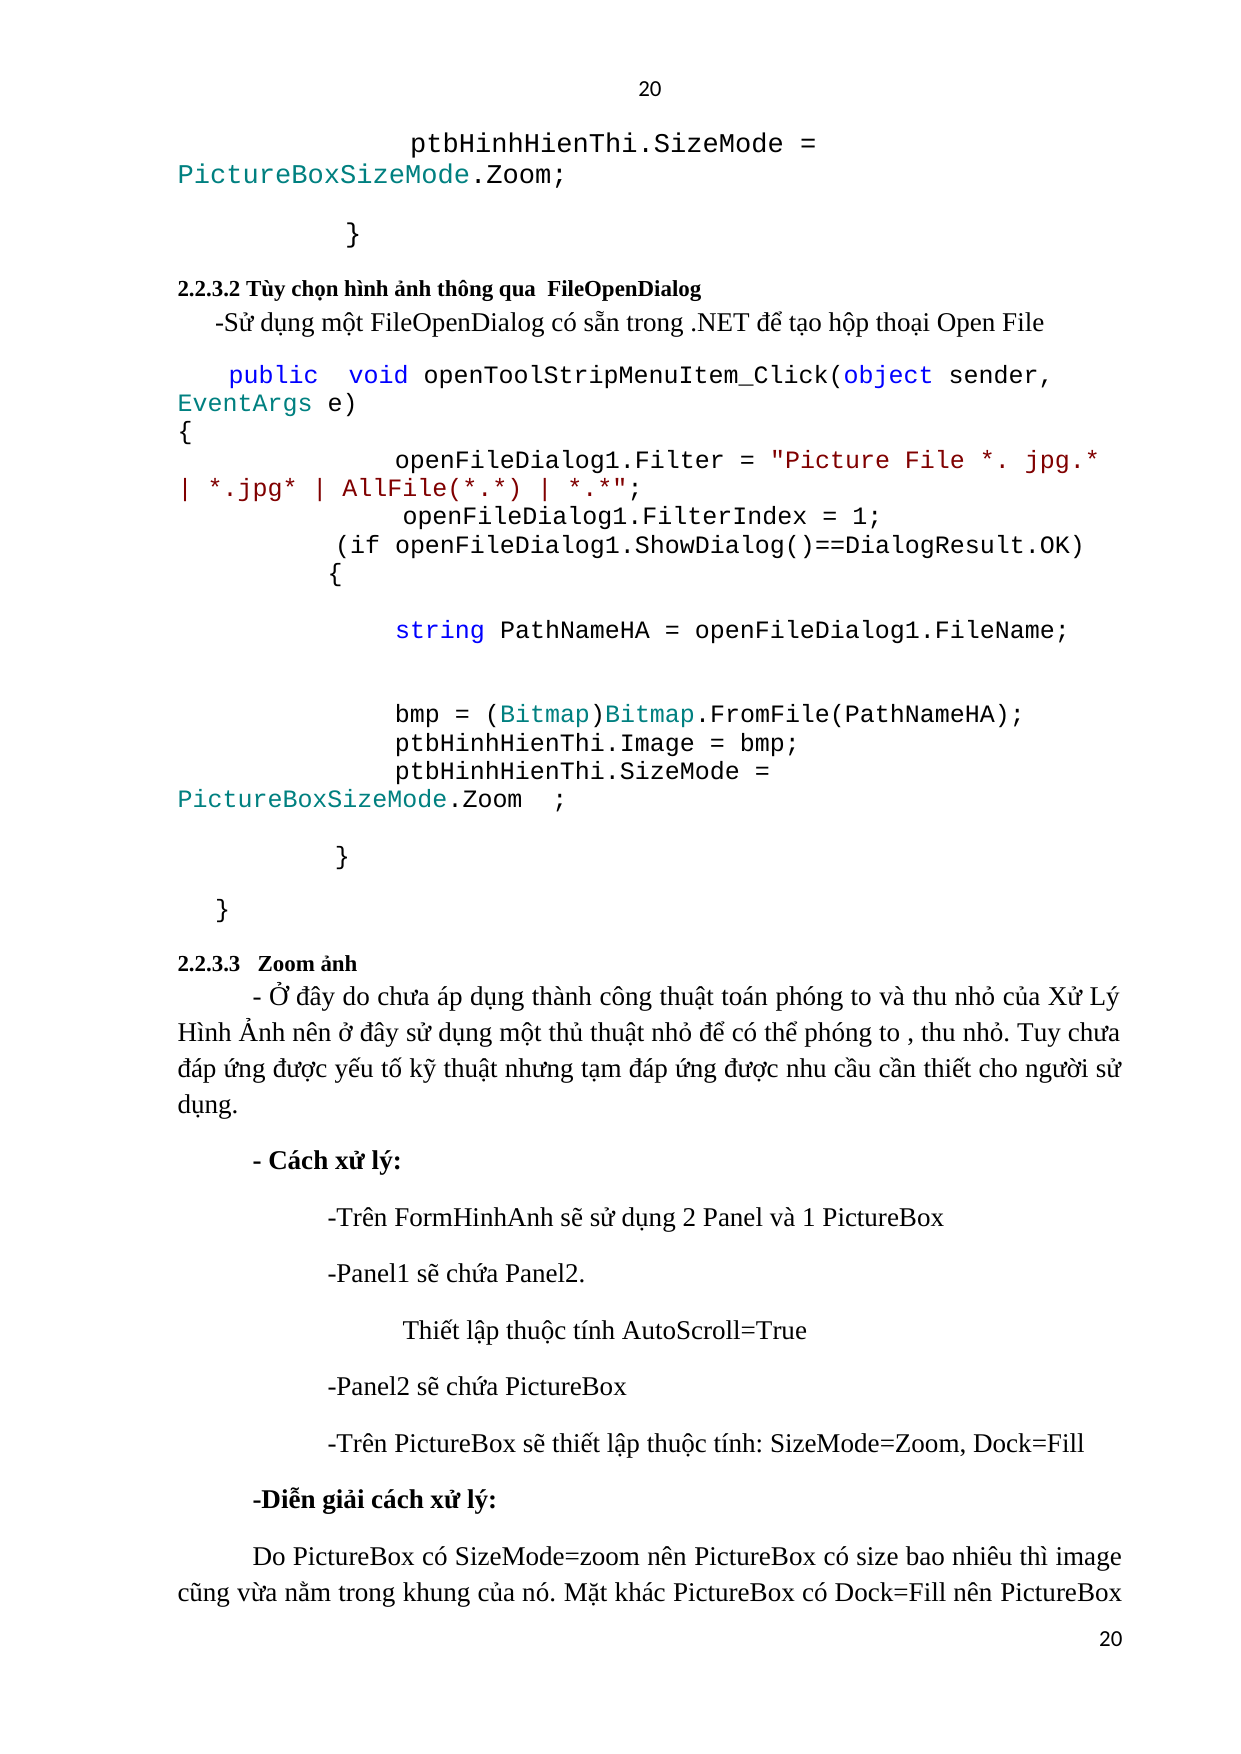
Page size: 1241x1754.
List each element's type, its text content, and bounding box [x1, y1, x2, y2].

text -Diễn giải cách xử lý: [177, 1484, 1122, 1515]
subtitle 2.2.3.2 Tùy chọn hình ảnh thông qua FileOpenDialog [177, 276, 1122, 302]
text Thiết lập thuộc tính AutoScroll=True [177, 1314, 1122, 1345]
text - Cách xử lý: [177, 1144, 1122, 1175]
text string PathNameHA = openFileDialog1.FileName; [177, 617, 1122, 646]
text ptbHinhHienThi.Image = bmp; [177, 730, 1122, 759]
text { [252, 561, 1122, 589]
text -Panel1 sẽ chứa Panel2. [177, 1257, 1122, 1288]
text -Panel2 sẽ chứa PictureBox [177, 1371, 1122, 1402]
text ptbHinhHienThi.SizeMode = PictureBoxSizeMode.Zoom; [177, 130, 1122, 191]
text public void openToolStripMenuItem_Click(object sender, EventArgs e) [177, 362, 1122, 419]
text ptbHinhHienThi.SizeMode = PictureBoxSizeMode.Zoom ; [177, 759, 1122, 815]
text } [177, 844, 1122, 872]
text openFileDialog1.Filter = "Picture File *. jpg.* | *.jpg* | AllFile(*.*) | *.*"; [177, 447, 1122, 504]
text bmp = (Bitmap)Bitmap.FromFile(PathNameHA); [177, 702, 1122, 730]
text -Sử dụng một FileOpenDialog có sẵn trong .NET để tạo hộp thoại Open File [177, 306, 1122, 337]
subtitle 2.2.3.3 Zoom ảnh [177, 950, 1122, 977]
text - Ở đây do chưa áp dụng thành công thuật toán phóng to và thu nhỏ của Xử Lý Hình Ảnh nên ở đây sử dụng một thủ thuật nhỏ để có thể phóng to , thu nhỏ. Tuy chưa đáp ứng được yếu tố kỹ thuật nhưng tạm đáp ứng được nhu cầu cần thiết cho người sử dụng. [177, 981, 1122, 1119]
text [177, 1540, 1122, 1607]
text { [177, 419, 1122, 447]
text (if openFileDialog1.ShowDialog()==DialogResult.OK) [177, 532, 1122, 561]
text } [177, 219, 1122, 250]
text -Trên PictureBox sẽ thiết lập thuộc tính: SizeMode=Zoom, Dock=Fill [177, 1427, 1122, 1458]
text -Trên FormHinhAnh sẽ sử dụng 2 Panel và 1 PictureBox [177, 1201, 1122, 1232]
text openFileDialog1.FilterIndex = 1; [177, 504, 1122, 532]
text } [177, 897, 1122, 925]
